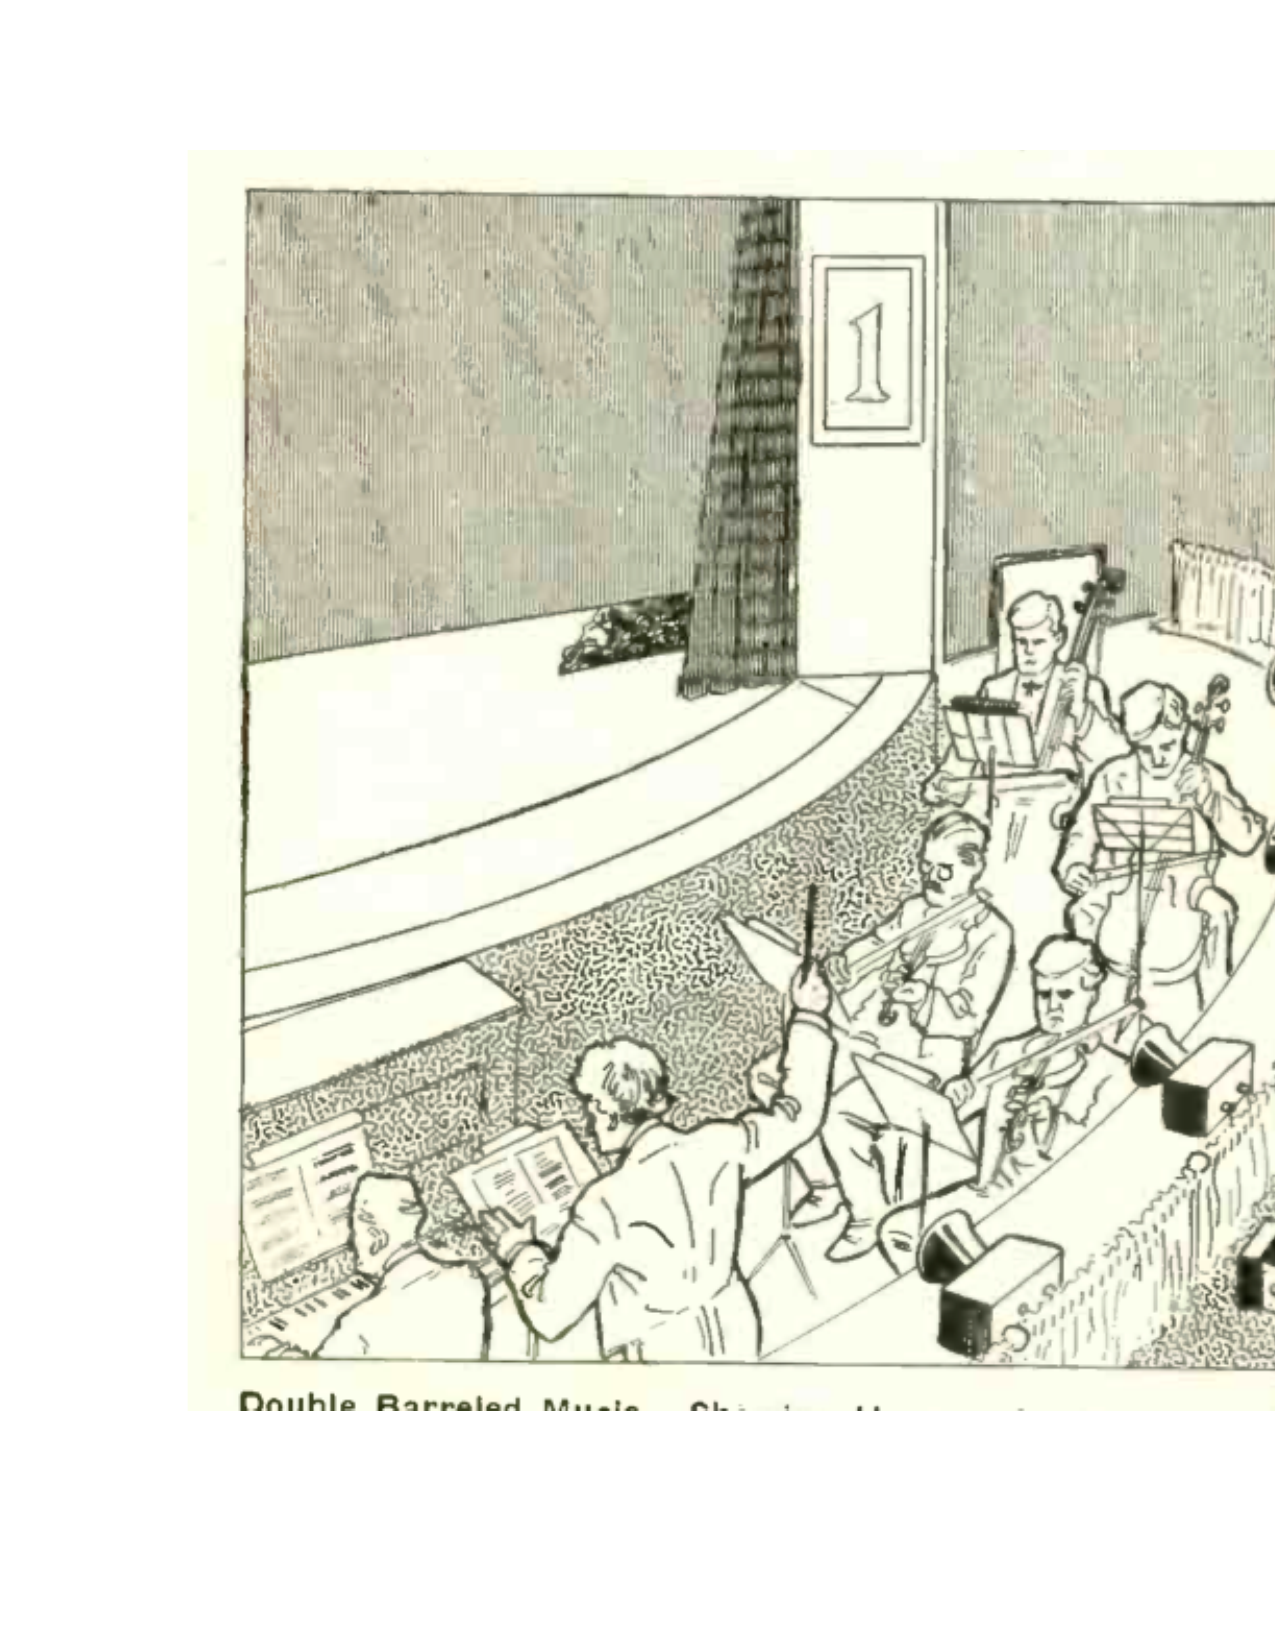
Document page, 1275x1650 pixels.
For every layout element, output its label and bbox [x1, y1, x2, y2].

picture [187, 150, 1275, 1411]
